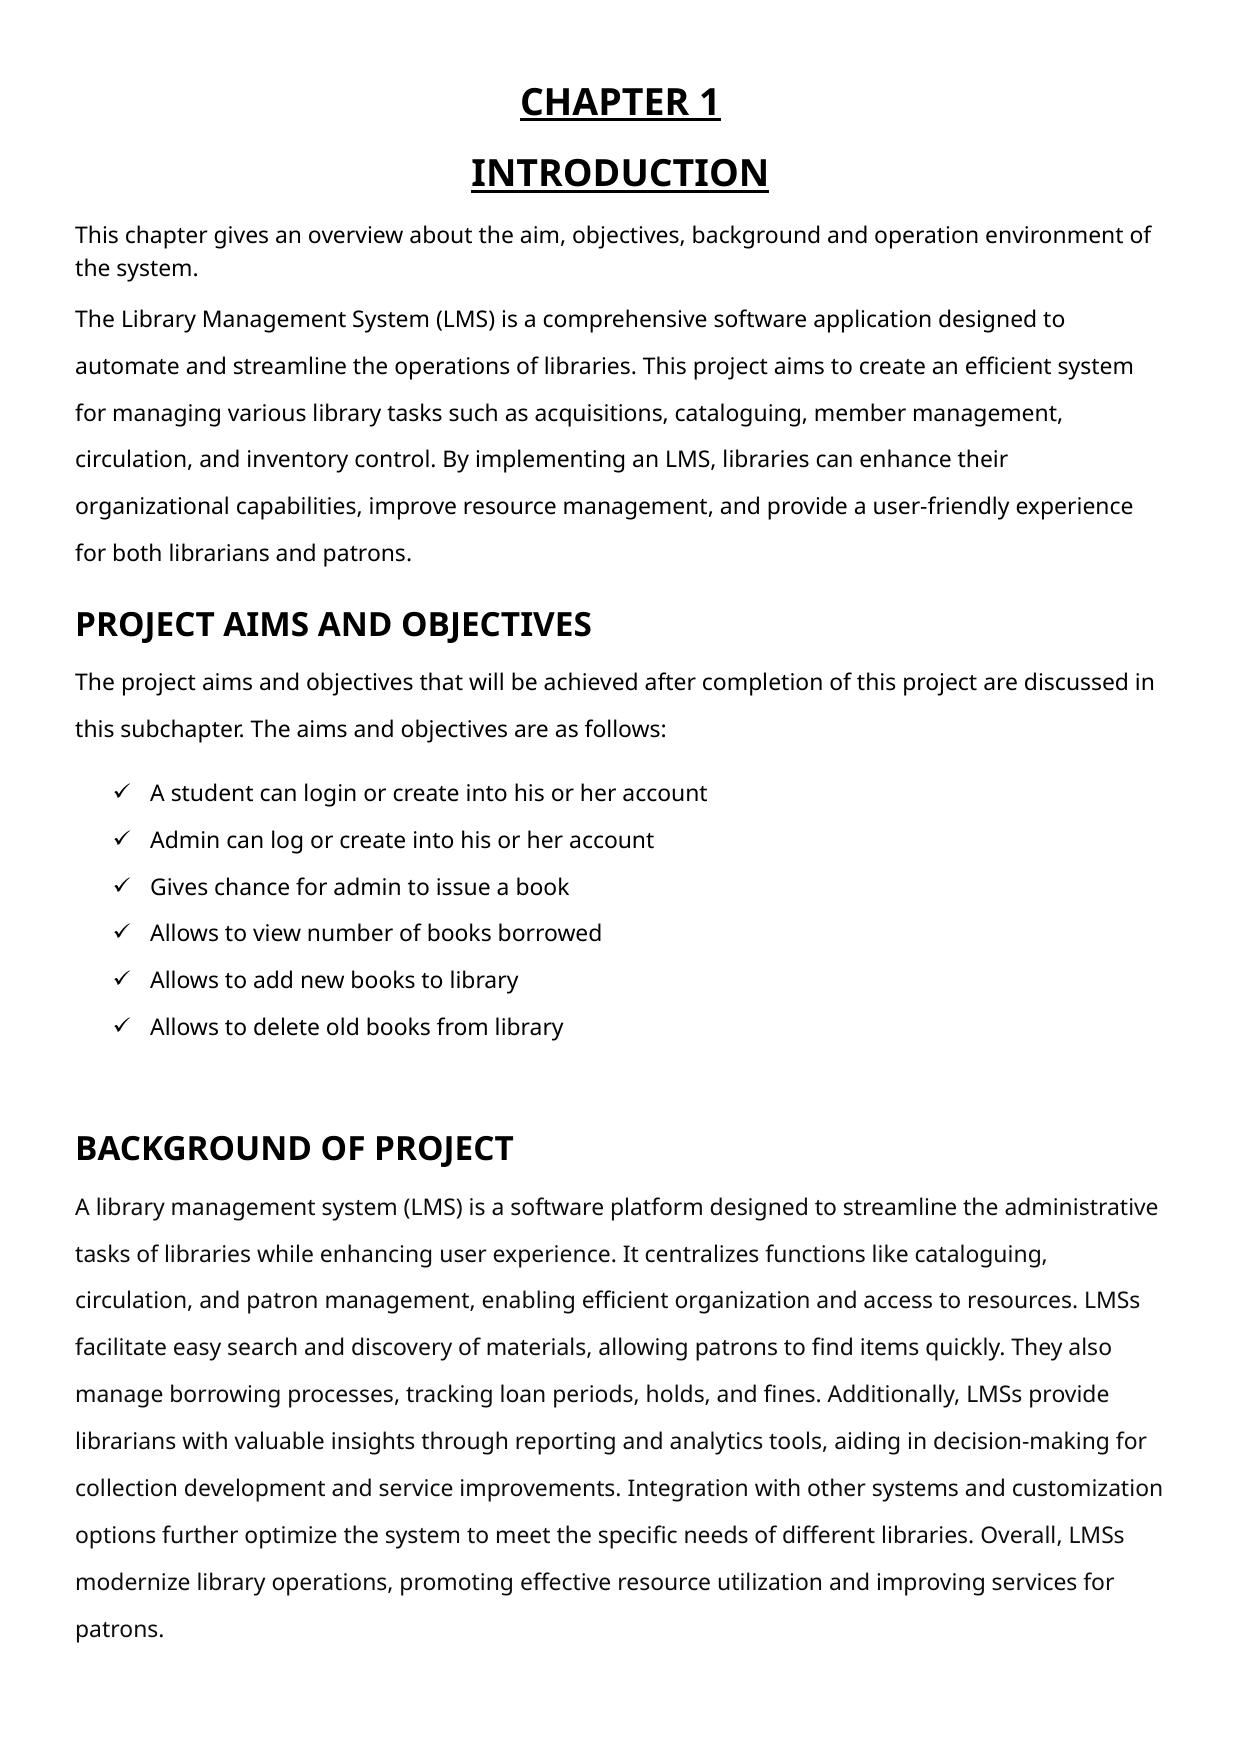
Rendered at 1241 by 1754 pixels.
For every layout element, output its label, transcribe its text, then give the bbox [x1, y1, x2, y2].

text INTRODUCTION [75, 147, 1165, 198]
list Admin can log or create into his or her account [112, 823, 1165, 855]
list Allows to add new books to library [112, 964, 1165, 995]
text A library management system (LMS) is a software platform designed to streamline the administrative tasks of libraries while enhancing user experience. It centralizes functions like cataloguing, circulation, and patron management, enabling efficient organization and access to resources. LMSs facilitate easy search and discovery of materials, allowing patrons to find items quickly. They also manage borrowing processes, tracking loan periods, holds, and fines. Additionally, LMSs provide librarians with valuable insights through reporting and analytics tools, aiding in decision-making for collection development and service improvements. Integration with other systems and customization options further optimize the system to meet the specific needs of different libraries. Overall, LMSs modernize library operations, promoting effective resource utilization and improving services for patrons. [75, 1191, 1165, 1644]
list A student can login or create into his or her account [112, 777, 1165, 808]
text PROJECT AIMS AND OBJECTIVES [75, 601, 1165, 646]
text The project aims and objectives that will be achieved after completion of this project are discussed in this subchapter. The aims and objectives are as follows: [75, 666, 1165, 744]
text This chapter gives an overview about the aim, objectives, background and operation environment of the system. [75, 218, 1165, 283]
list Allows to view number of books borrowed [112, 917, 1165, 948]
text CHAPTER 1 [75, 75, 1165, 126]
list Gives chance for admin to issue a book [112, 870, 1165, 902]
list Allows to delete old books from library [112, 1011, 1165, 1042]
text BACKGROUND OF PROJECT [75, 1125, 1165, 1170]
text The Library Management System (LMS) is a comprehensive software application designed to automate and streamline the operations of libraries. This project aims to create an efficient system for managing various library tasks such as acquisitions, cataloguing, member management, circulation, and inventory control. By implementing an LMS, libraries can enhance their organizational capabilities, improve resource management, and provide a user-friendly experience for both librarians and patrons. [75, 303, 1165, 568]
